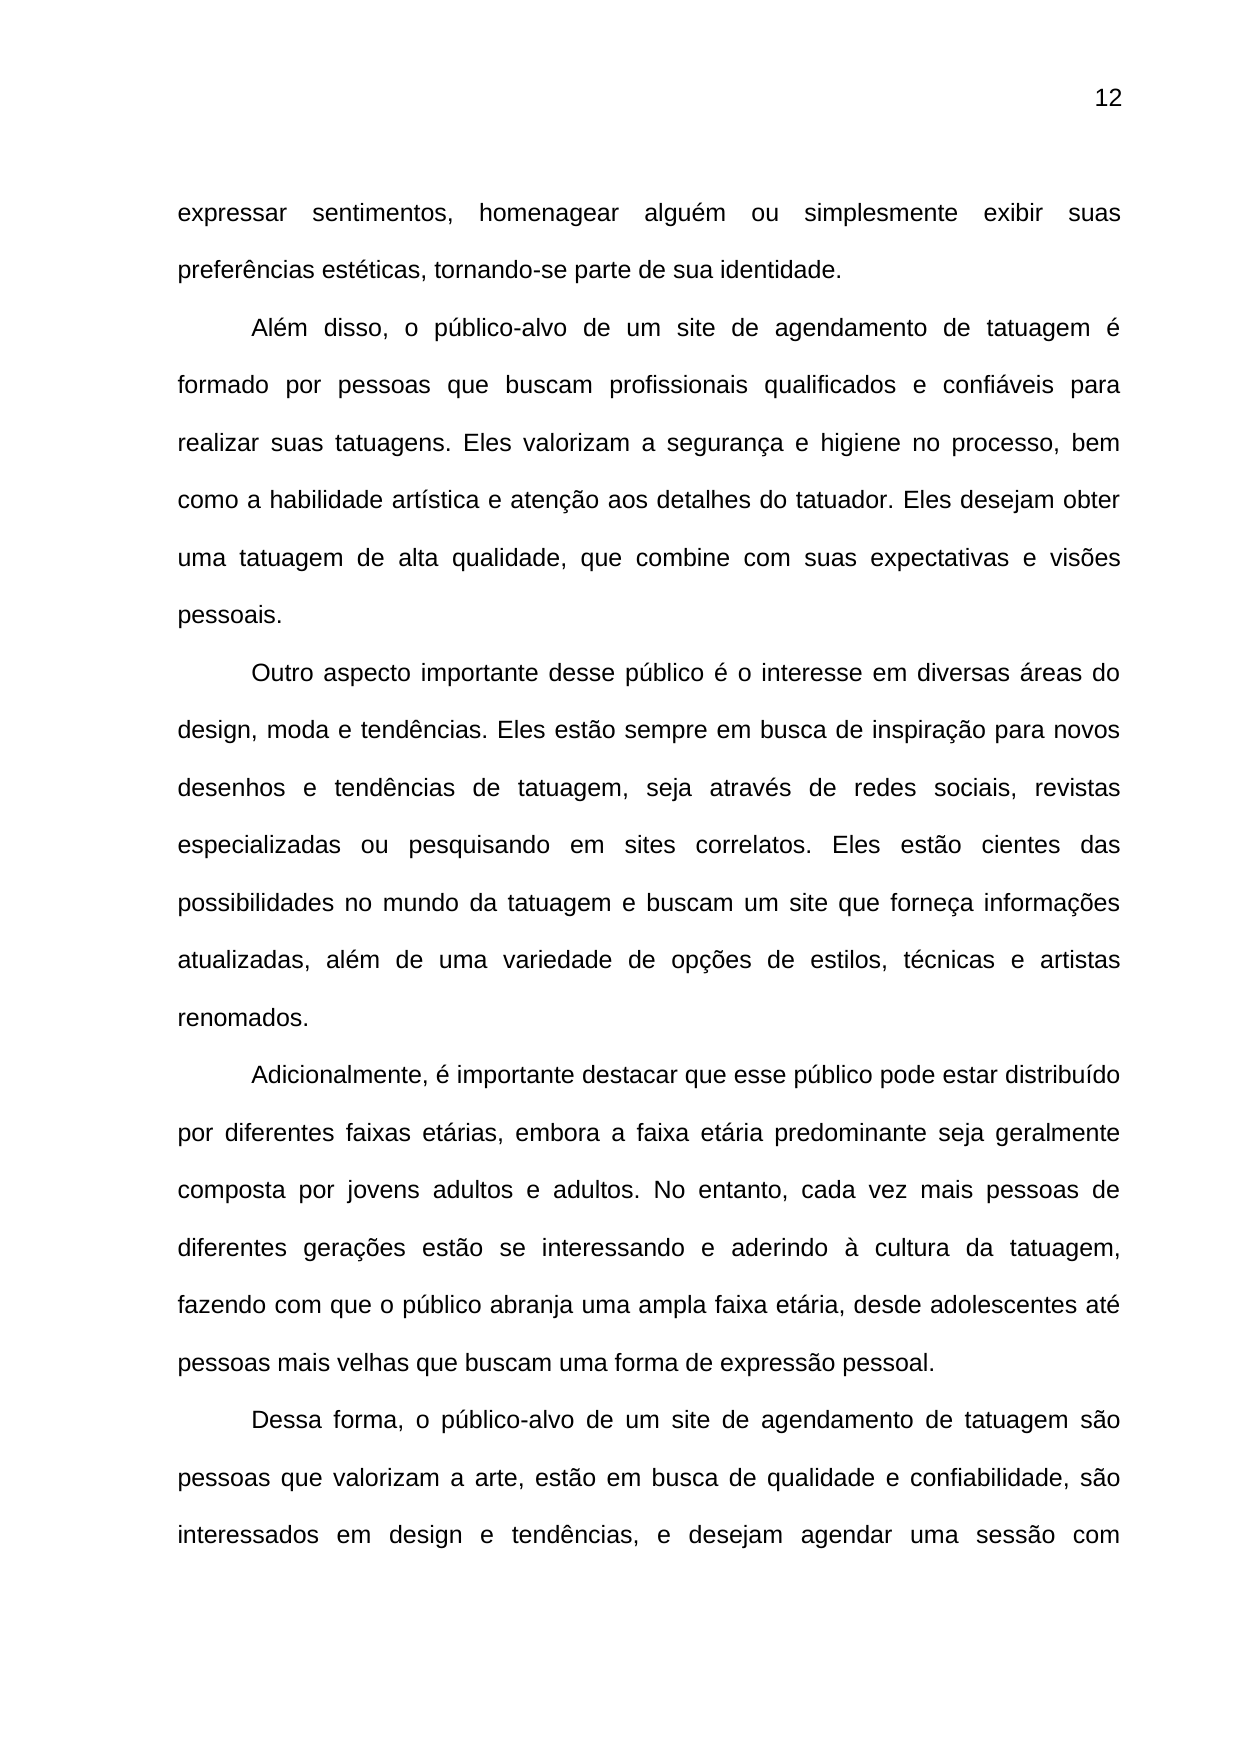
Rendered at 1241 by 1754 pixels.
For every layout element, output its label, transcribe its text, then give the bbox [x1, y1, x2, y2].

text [177, 1405, 1122, 1549]
text Além disso, o público-alvo de um site de agendamento de tatuagem é formado por pessoas que buscam profissionais qualificados e confiáveis para realizar suas tatuagens. Eles valorizam a segurança e higiene no processo, bem como a habilidade artística e atenção aos detalhes do tatuador. Eles desejam obter uma tatuagem de alta qualidade, que combine com suas expectativas e visões pessoais. [177, 313, 1122, 629]
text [177, 198, 1122, 284]
text Adicionalmente, é importante destacar que esse público pode estar distribuído por diferentes faixas etárias, embora a faixa etária predominante seja geralmente composta por jovens adultos e adultos. No entanto, cada vez mais pessoas de diferentes gerações estão se interessando e aderindo à cultura da tatuagem, fazendo com que o público abranja uma ampla faixa etária, desde adolescentes até pessoas mais velhas que buscam uma forma de expressão pessoal. [177, 1060, 1122, 1376]
text Outro aspecto importante desse público é o interesse em diversas áreas do design, moda e tendências. Eles estão sempre em busca de inspiração para novos desenhos e tendências de tatuagem, seja através de redes sociais, revistas especializadas ou pesquisando em sites correlatos. Eles estão cientes das possibilidades no mundo da tatuagem e buscam um site que forneça informações atualizadas, além de uma variedade de opções de estilos, técnicas e artistas renomados. [177, 658, 1122, 1031]
